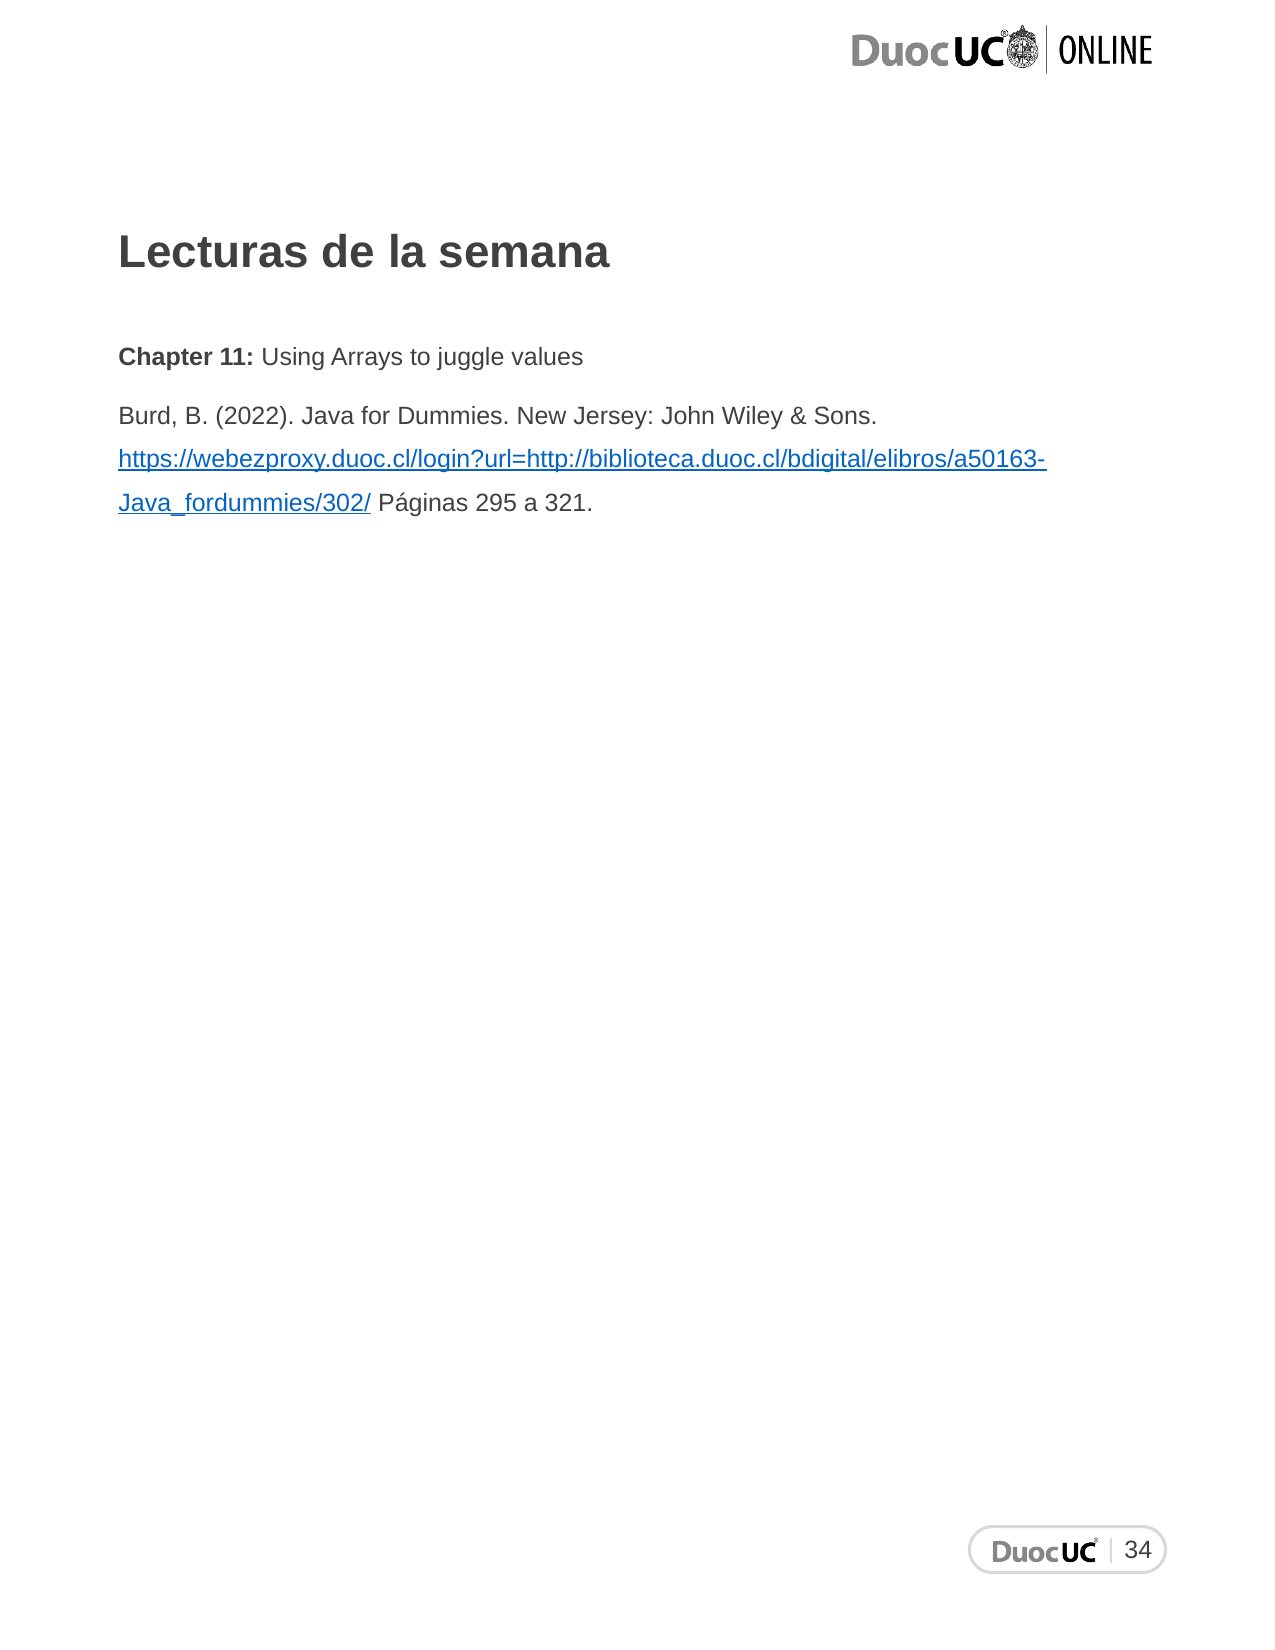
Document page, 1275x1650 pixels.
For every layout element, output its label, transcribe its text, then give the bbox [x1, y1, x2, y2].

text Burd, B. (2022). Java for Dummies. New Jersey: John Wiley & Sons. https://webezproxy.duoc.cl/login?url=http://biblioteca.duoc.cl/bdigital/elibros/a50163-Java_fordummies/302/ Páginas 295 a 321. [118, 401, 1152, 516]
picture [832, 0, 1172, 92]
subtitle Lecturas de la semana [118, 225, 1152, 278]
text Chapter 11: Using Arrays to juggle values [118, 342, 1152, 370]
picture [979, 1529, 1112, 1570]
picture [979, 1571, 1112, 1576]
